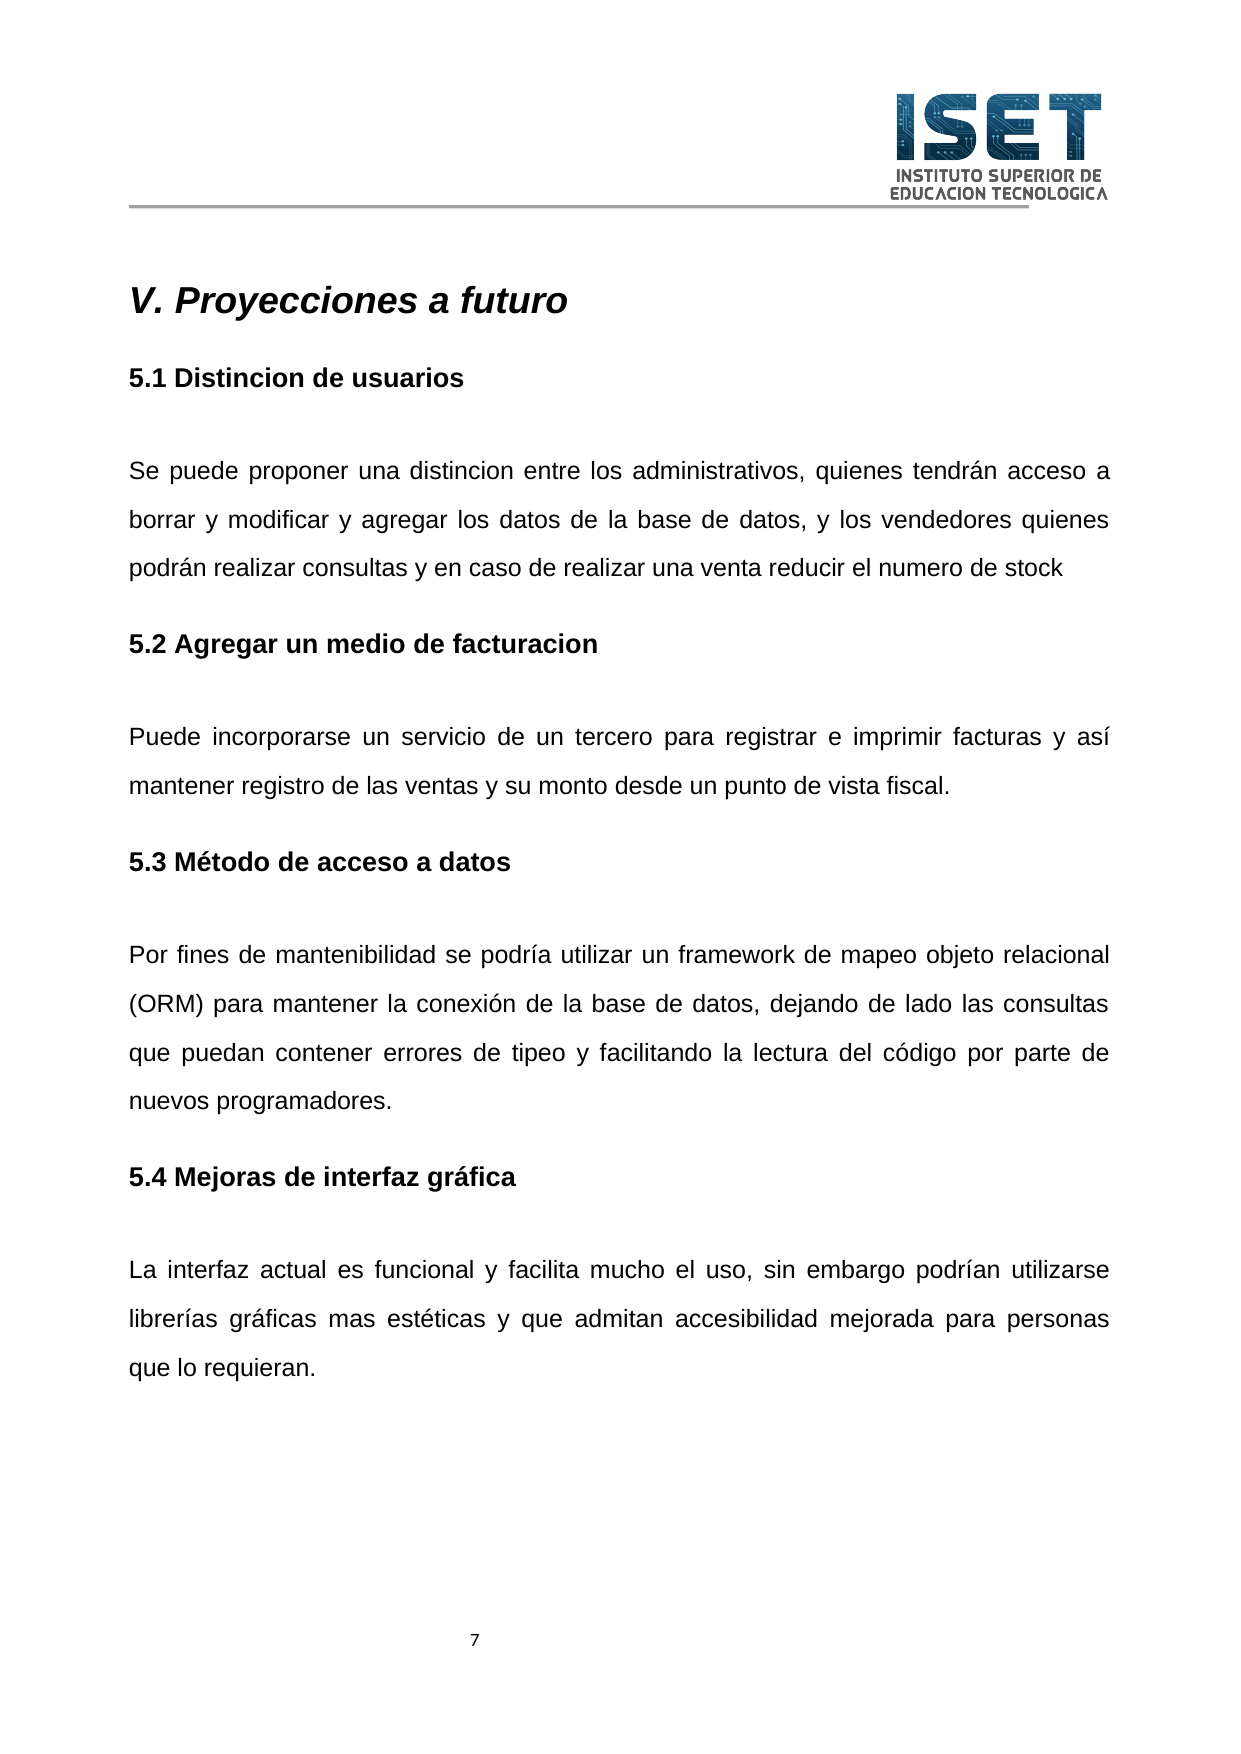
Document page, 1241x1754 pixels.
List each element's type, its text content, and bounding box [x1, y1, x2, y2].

text Por fines de mantenibilidad se podría utilizar un framework de mapeo objeto relacional (ORM) para mantener la conexión de la base de datos, dejando de lado las consultas que puedan contener errores de tipeo y facilitando la lectura del código por parte de nuevos programadores. [129, 938, 1111, 1117]
text Se puede proponer una distincion entre los administrativos, quienes tendrán acceso a borrar y modificar y agregar los datos de la base de datos, y los vendedores quienes podrán realizar consultas y en caso de realizar una venta reducir el numero de stock [129, 454, 1111, 584]
subtitle 5.2 Agregar un medio de facturacion [129, 627, 1111, 660]
subtitle 5.3 Método de acceso a datos [129, 845, 1111, 878]
text Puede incorporarse un servicio de un tercero para registrar e imprimir facturas y así mantener registro de las ventas y su monto desde un punto de vista fiscal. [129, 720, 1111, 802]
subtitle V. Proyecciones a futuro [129, 267, 1111, 332]
picture [887, 90, 1112, 202]
text La interfaz actual es funcional y facilita mucho el uso, sin embargo podrían utilizarse librerías gráficas mas estéticas y que admitan accesibilidad mejorada para personas que lo requieran. [129, 1253, 1111, 1383]
subtitle 5.1 Distincion de usuarios [129, 361, 1111, 393]
subtitle 5.4 Mejoras de interfaz gráfica [129, 1160, 1111, 1193]
